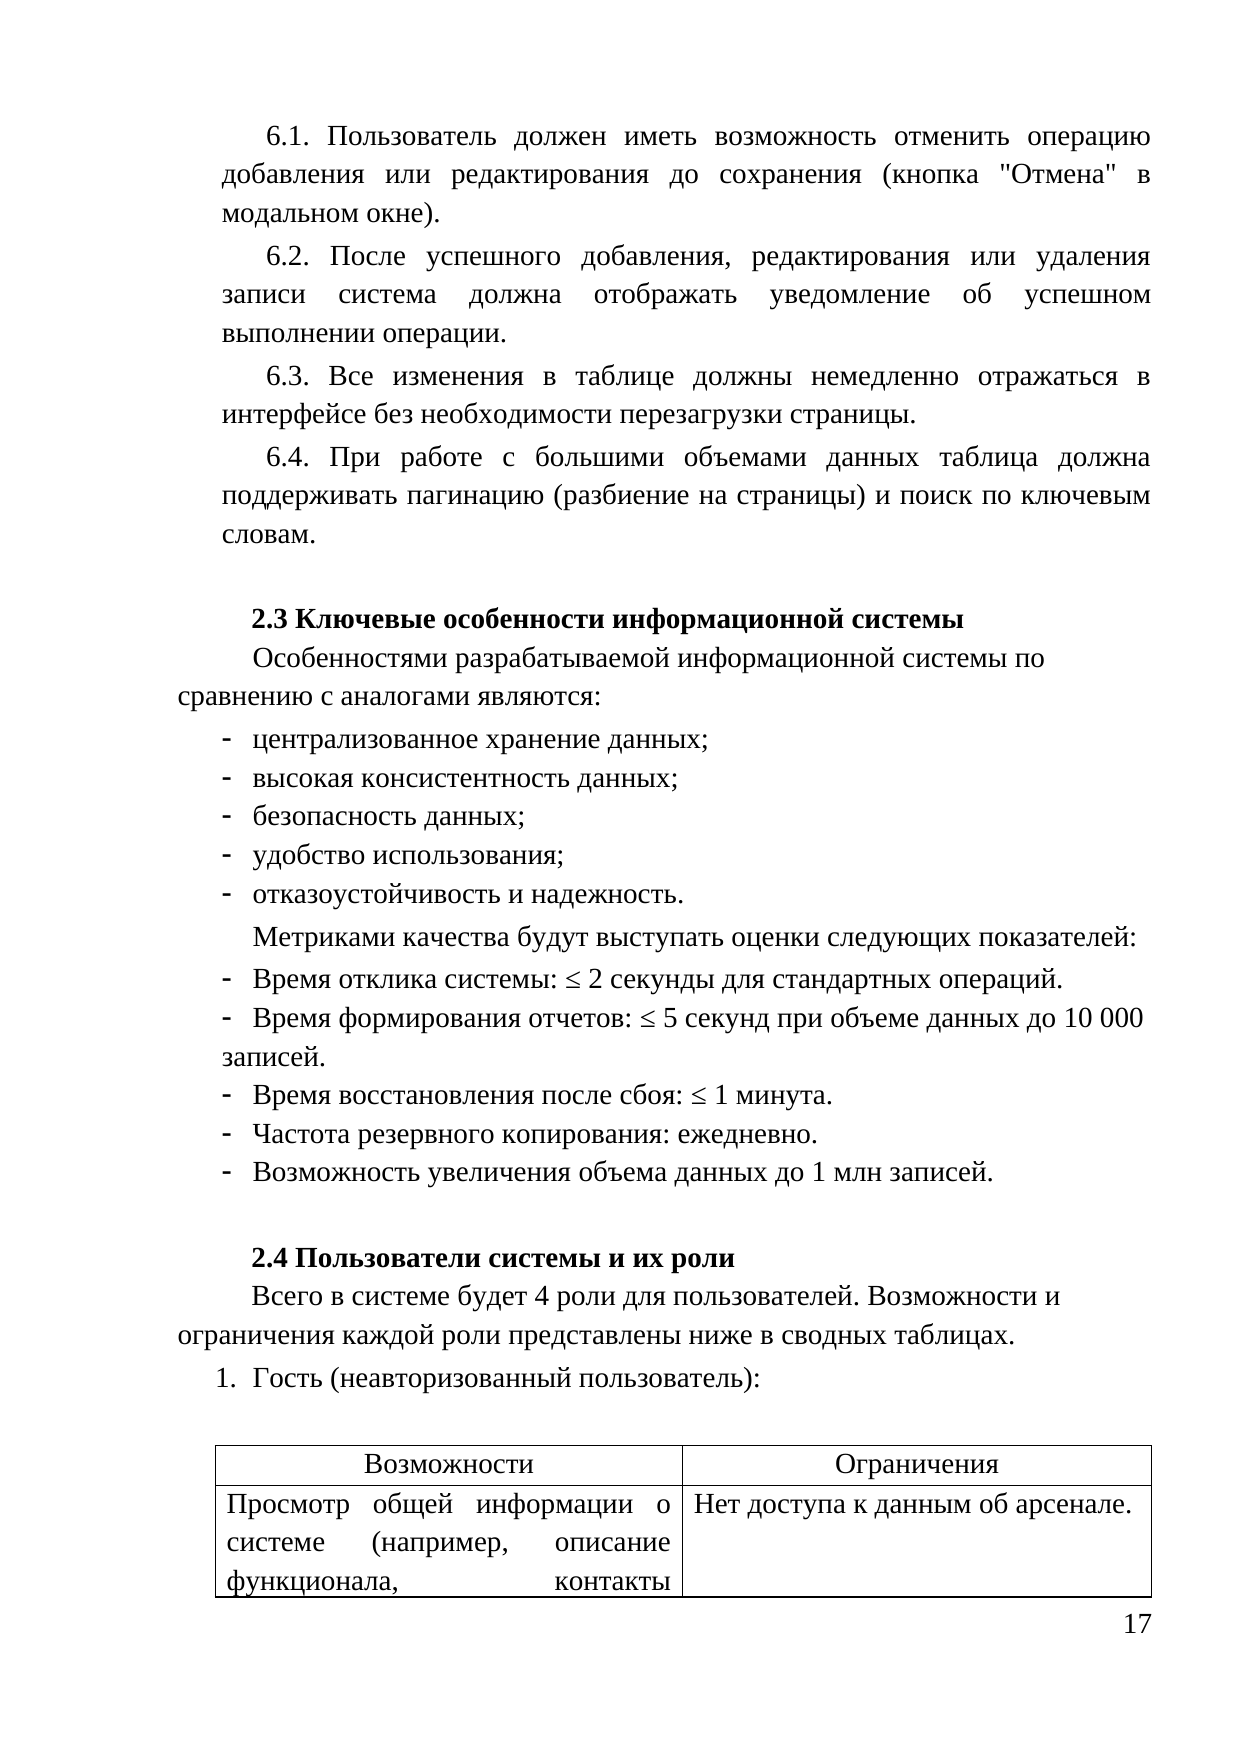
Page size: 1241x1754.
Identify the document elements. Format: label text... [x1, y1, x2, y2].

text 6.4. При работе с большими объемами данных таблица должна поддерживать пагинацию (разбиение на страницы) и поиск по ключевым словам. [222, 439, 1152, 549]
list безопасность данных; [222, 798, 1152, 832]
text Особенностями разрабатываемой информационной системы по сравнению с аналогами являются: [177, 640, 1152, 712]
list отказоустойчивость и надежность. [222, 876, 1152, 909]
table_header Возможности [216, 1446, 682, 1485]
list Возможность увеличения объема данных до 1 млн записей. [222, 1154, 1152, 1188]
text 6.3. Все изменения в таблице должны немедленно отражаться в интерфейсе без необходимости перезагрузки страницы. [222, 358, 1152, 430]
list высокая консистентность данных; [222, 760, 1152, 793]
subtitle Пользователи системы и их роли [251, 1240, 1152, 1273]
list Гость (неавторизованный пользователь): [215, 1360, 1152, 1393]
table_header Ограничения [683, 1446, 1151, 1485]
text 6.2. После успешного добавления, редактирования или удаления записи система должна отображать уведомление об успешном выполнении операции. [222, 238, 1152, 348]
text Всего в системе будет 4 роли для пользователей. Возможности и ограничения каждой роли представлены ниже в сводных таблицах. [177, 1278, 1152, 1351]
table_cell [683, 1486, 1151, 1596]
list Частота резервного копирования: ежедневно. [222, 1116, 1152, 1149]
text Метриками качества будут выступать оценки следующих показателей: [177, 919, 1152, 952]
subtitle Ключевые особенности информационной системы [251, 601, 1152, 635]
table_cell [216, 1486, 682, 1596]
list удобство использования; [222, 837, 1152, 871]
list централизованное хранение данных; [222, 721, 1152, 755]
text 6.1. Пользователь должен иметь возможность отменить операцию добавления или редактирования до сохранения (кнопка "Отмена" в модальном окне). [222, 118, 1152, 229]
